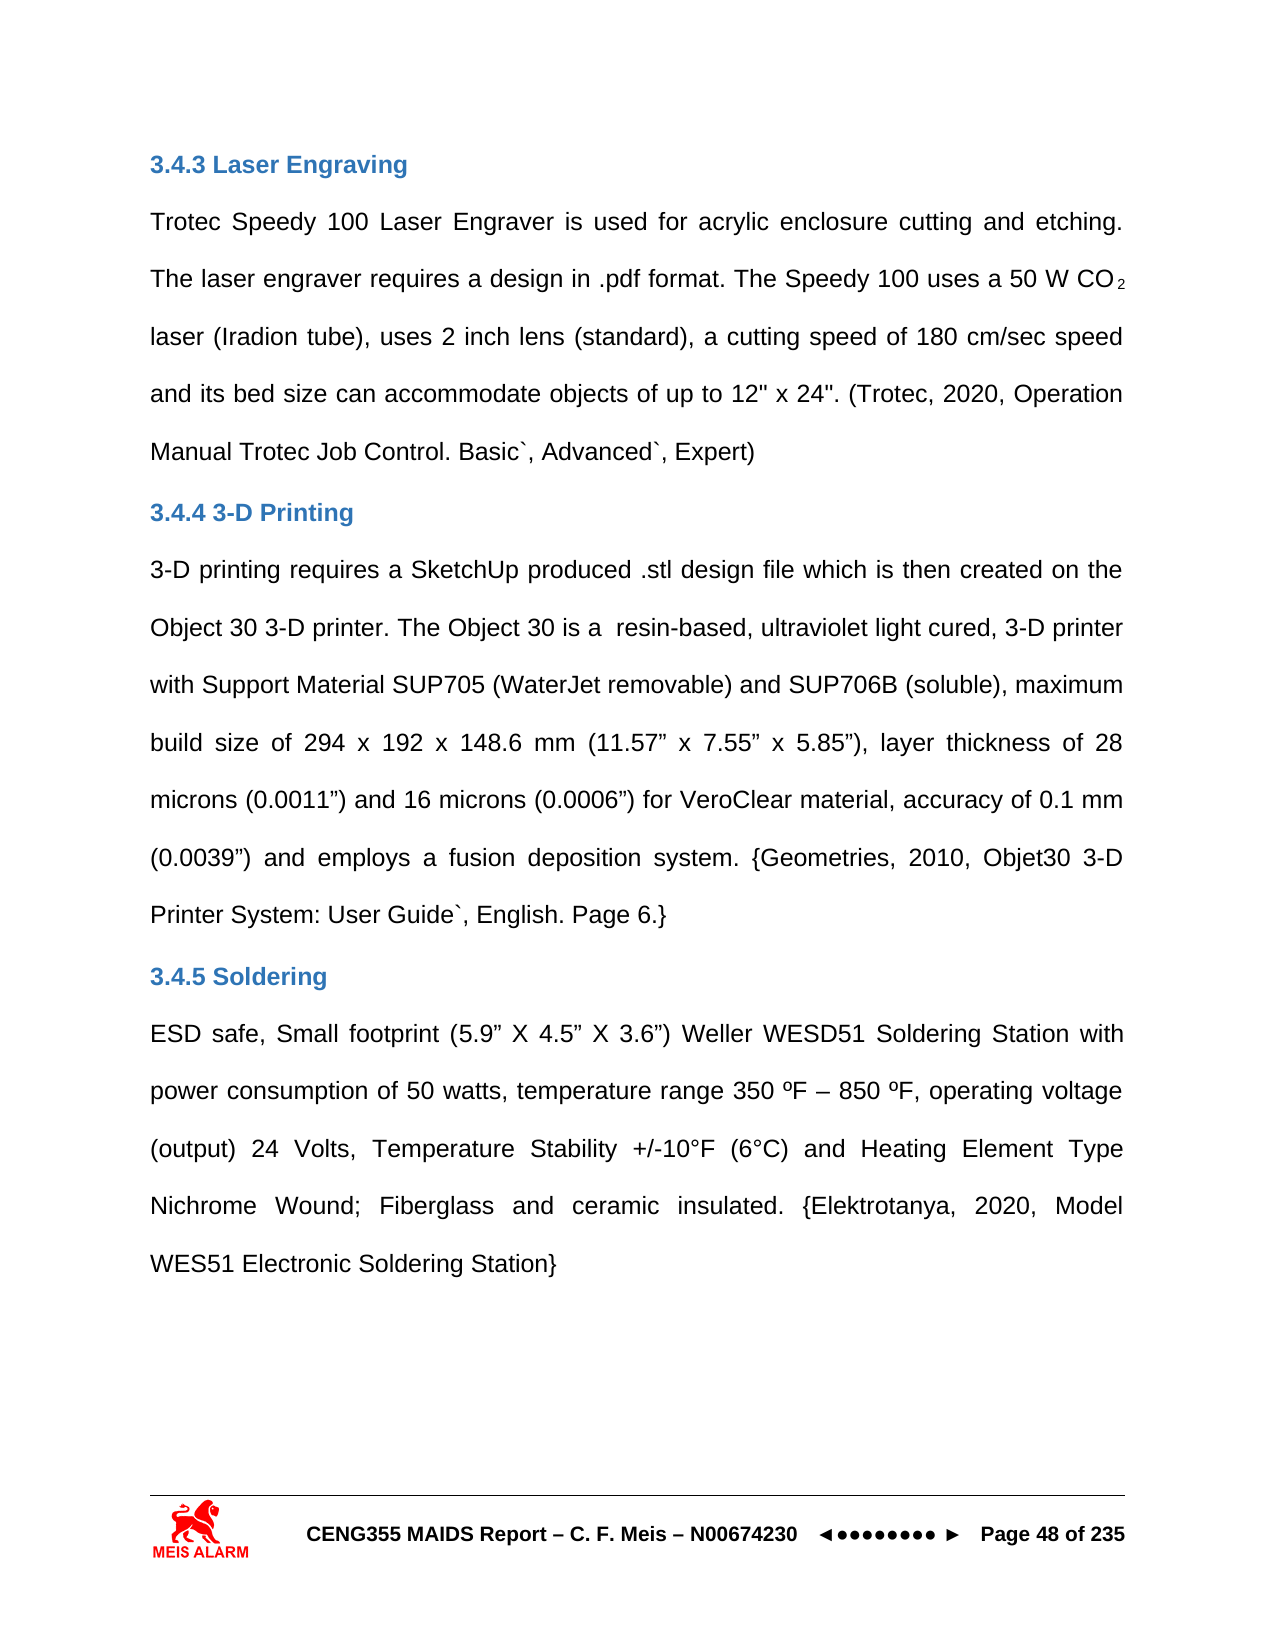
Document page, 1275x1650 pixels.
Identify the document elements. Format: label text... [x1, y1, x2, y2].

text ESD safe, Small footprint (5.9” X 4.5” X 3.6”) Weller WESD51 Soldering Station with power consumption of 50 watts, temperature range 350 ºF – 850 ºF, operating voltage (output) 24 Volts, Temperature Stability +/-10°F (6°C) and Heating Element Type Nichrome Wound; Fiberglass and ceramic insulated. {Elektrotanya, 2020, Model WES51 Electronic Soldering Station} [150, 1019, 1125, 1277]
subtitle 3.4.5 Soldering [150, 962, 1125, 991]
text 3-D printing requires a SketchUp produced .stl design file which is then created on the Object 30 3-D printer. The Object 30 is a resin-based, ultraviolet light cured, 3-D printer with Support Material SUP705 (WaterJet removable) and SUP706B (soluble), maximum build size of 294 x 192 x 148.6 mm (11.57” x 7.55” x 5.85”), layer thickness of 28 microns (0.0011”) and 16 microns (0.0006”) for VeroClear material, accuracy of 0.1 mm (0.0039”) and employs a fusion deposition system. {Geometries, 2010, Objet30 3-D Printer System: User Guide`, English. Page 6.} [150, 555, 1125, 929]
subtitle 3.4.3 Laser Engraving [150, 150, 1125, 179]
picture [150, 1498, 253, 1561]
subtitle 3.4.4 3-D Printing [150, 498, 1125, 527]
text Trotec Speedy 100 Laser Engraver is used for acrylic enclosure cutting and etching. The laser engraver requires a design in .pdf format. The Speedy 100 uses a 50 W CO2 laser (Iradion tube), uses 2 inch lens (standard), a cutting speed of 180 cm/sec speed and its bed size can accommodate objects of up to 12" x 24". (Trotec, 2020, Operation Manual Trotec Job Control. Basic`, Advanced`, Expert) [150, 207, 1125, 466]
